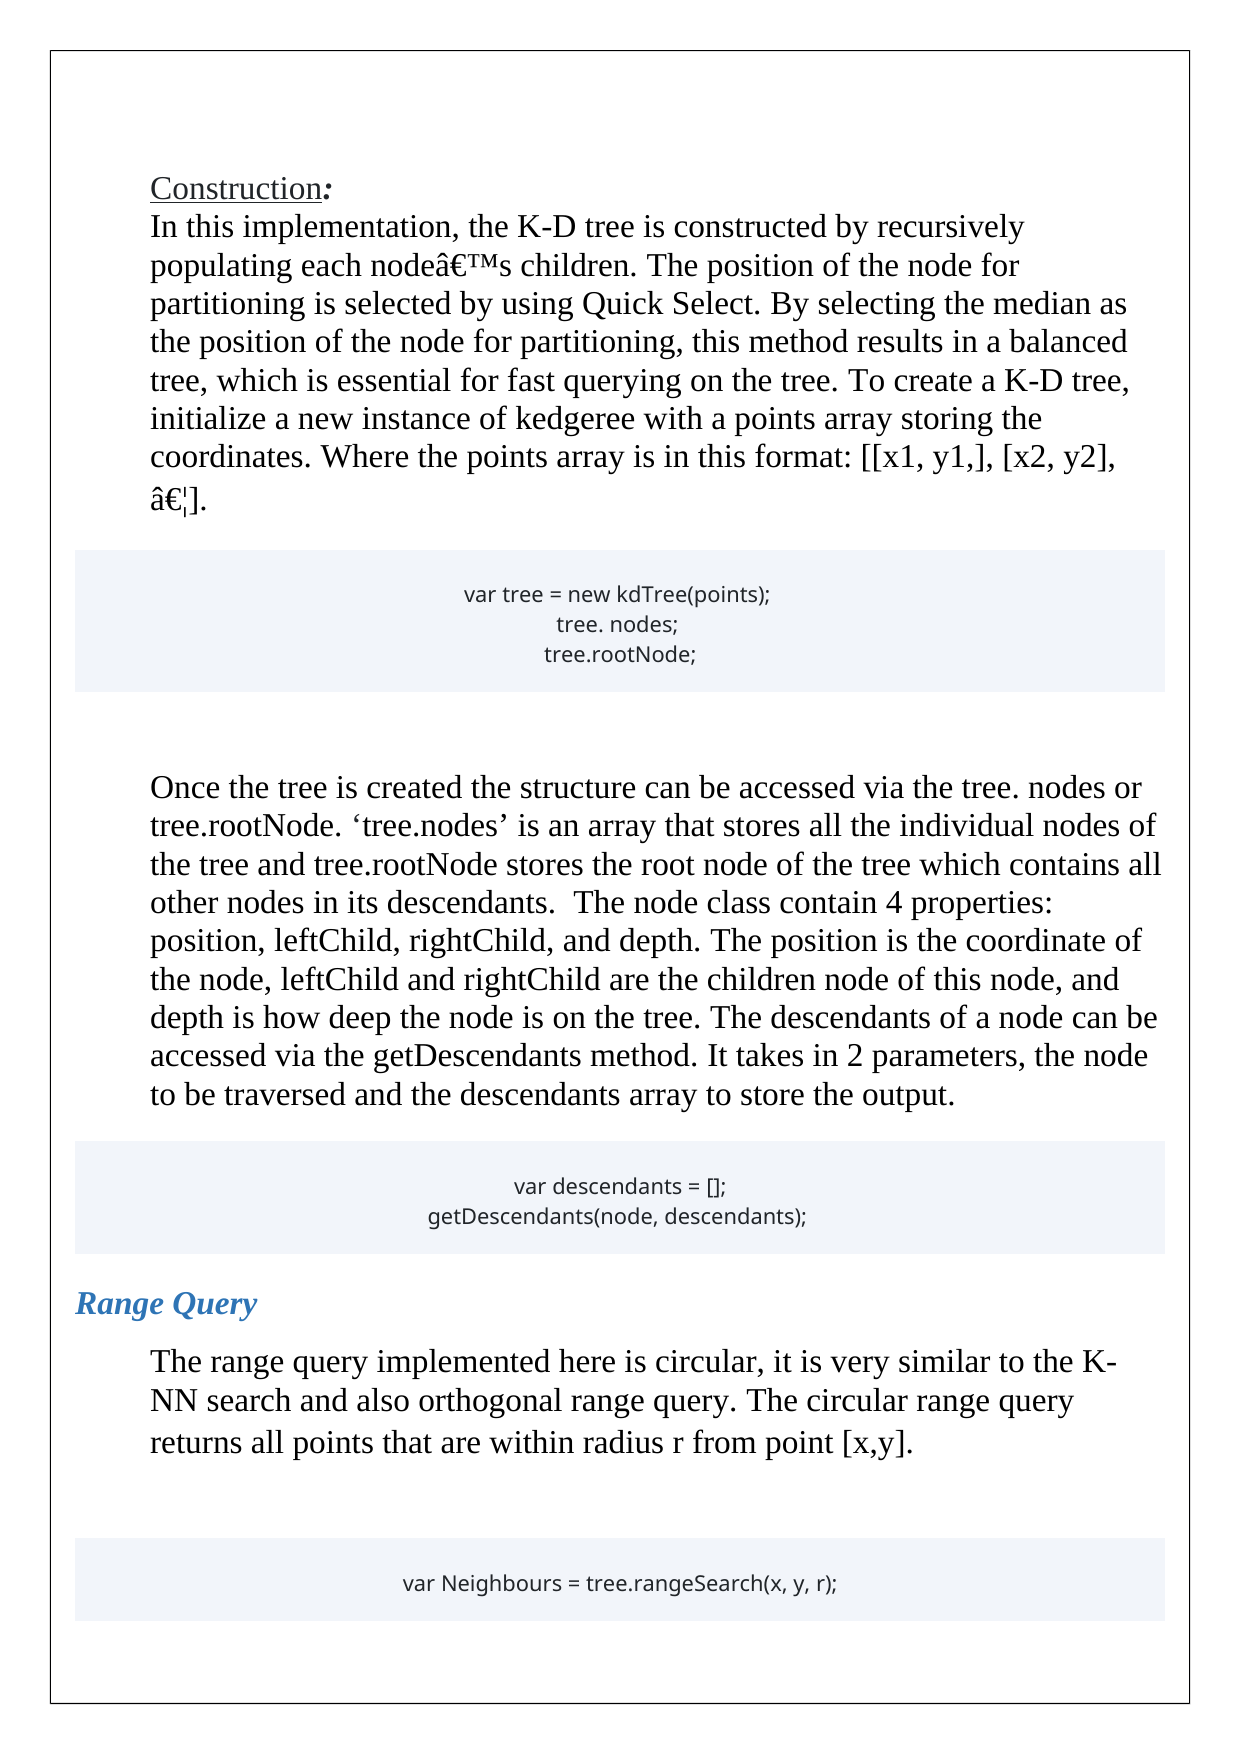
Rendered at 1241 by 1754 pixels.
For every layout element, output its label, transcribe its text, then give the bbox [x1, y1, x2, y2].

text var descendants = []; getDescendants(node, descendants); [75, 1141, 1165, 1254]
text Once the tree is created the structure can be accessed via the tree. nodes or tree.rootNode. ‘tree.nodes’ is an array that stores all the individual nodes of the tree and tree.rootNode stores the root node of the tree which contains all other nodes in its descendants. The node class contain 4 properties: position, leftChild, rightChild, and depth. The position is the coordinate of the node, leftChild and rightChild are the children node of this node, and depth is how deep the node is on the tree. The descendants of a node can be accessed via the getDescendants method. It takes in 2 parameters, the node to be traversed and the descendants array to store the output. [150, 722, 1165, 1112]
text var tree = new kdTree(points); tree. nodes; tree.rootNode; [75, 550, 1165, 692]
text var Neighbours = tree.rangeSearch(x, y, r); [75, 1538, 1165, 1621]
text In this implementation, the K-D tree is constructed by recursively populating each nodeâ€™s children. The position of the node for partitioning is selected by using Quick Select. By selecting the median as the position of the node for partitioning, this method results in a balanced tree, which is essential for fast querying on the tree. To create a K-D tree, initialize a new instance of kedgeree with a points array storing the coordinates. Where the points array is in this format: [[x1, y1,], [x2, y2], â€¦]. [150, 207, 1165, 521]
text Range Query [75, 1283, 1165, 1322]
subtitle Construction: [79, 170, 1145, 207]
text The range query implemented here is circular, it is very similar to the K-NN search and also orthogonal range query. The circular range query returns all points that are within radius r from point [x,y]. [150, 1341, 1165, 1463]
